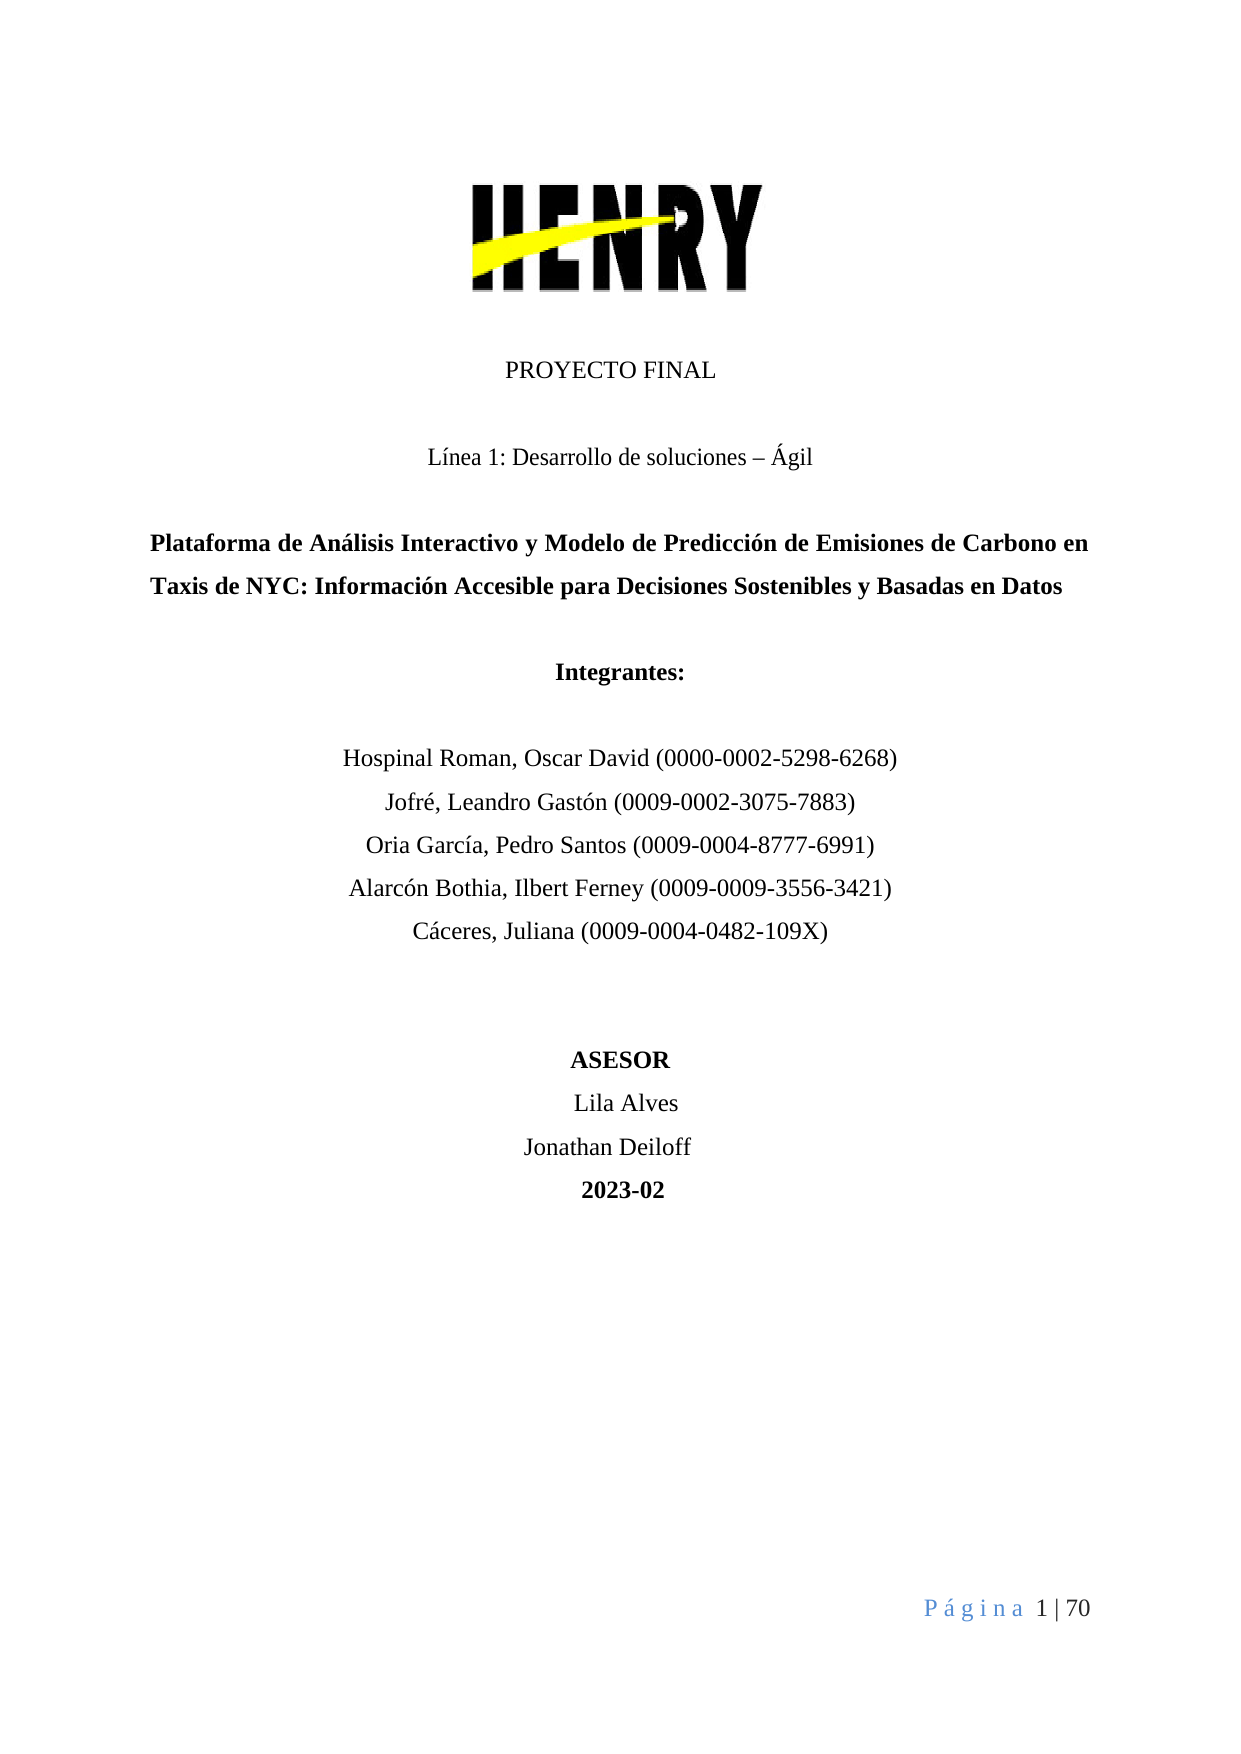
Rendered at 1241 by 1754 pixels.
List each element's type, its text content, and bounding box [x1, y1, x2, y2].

text Cáceres, Juliana (0009-0004-0482-109X) [150, 916, 1090, 945]
text Alarcón Bothia, Ilbert Ferney (0009-0009-3556-3421) [150, 873, 1090, 902]
text Lila Alves [450, 1088, 764, 1117]
text Jonathan Deiloff [450, 1132, 764, 1160]
text 2023-02 [450, 1175, 764, 1203]
text PROYECTO FINAL [457, 317, 764, 384]
text Hospinal Roman, Oscar David (0000-0002-5298-6268) [150, 743, 1090, 772]
text ASESOR [150, 1045, 1090, 1074]
text Jofré, Leandro Gastón (0009-0002-3075-7883) [150, 787, 1090, 815]
text Integrantes: [150, 657, 1090, 686]
text Plataforma de Análisis Interactivo y Modelo de Predicción de Emisiones de Carbono en Taxis de NYC: Información Accesible para Decisiones Sostenibles y Basadas en Datos [150, 528, 1090, 600]
text Línea 1: Desarrollo de soluciones – Ágil [150, 442, 1090, 470]
text Oria García, Pedro Santos (0009-0004-8777-6991) [150, 830, 1090, 858]
picture [456, 150, 779, 317]
